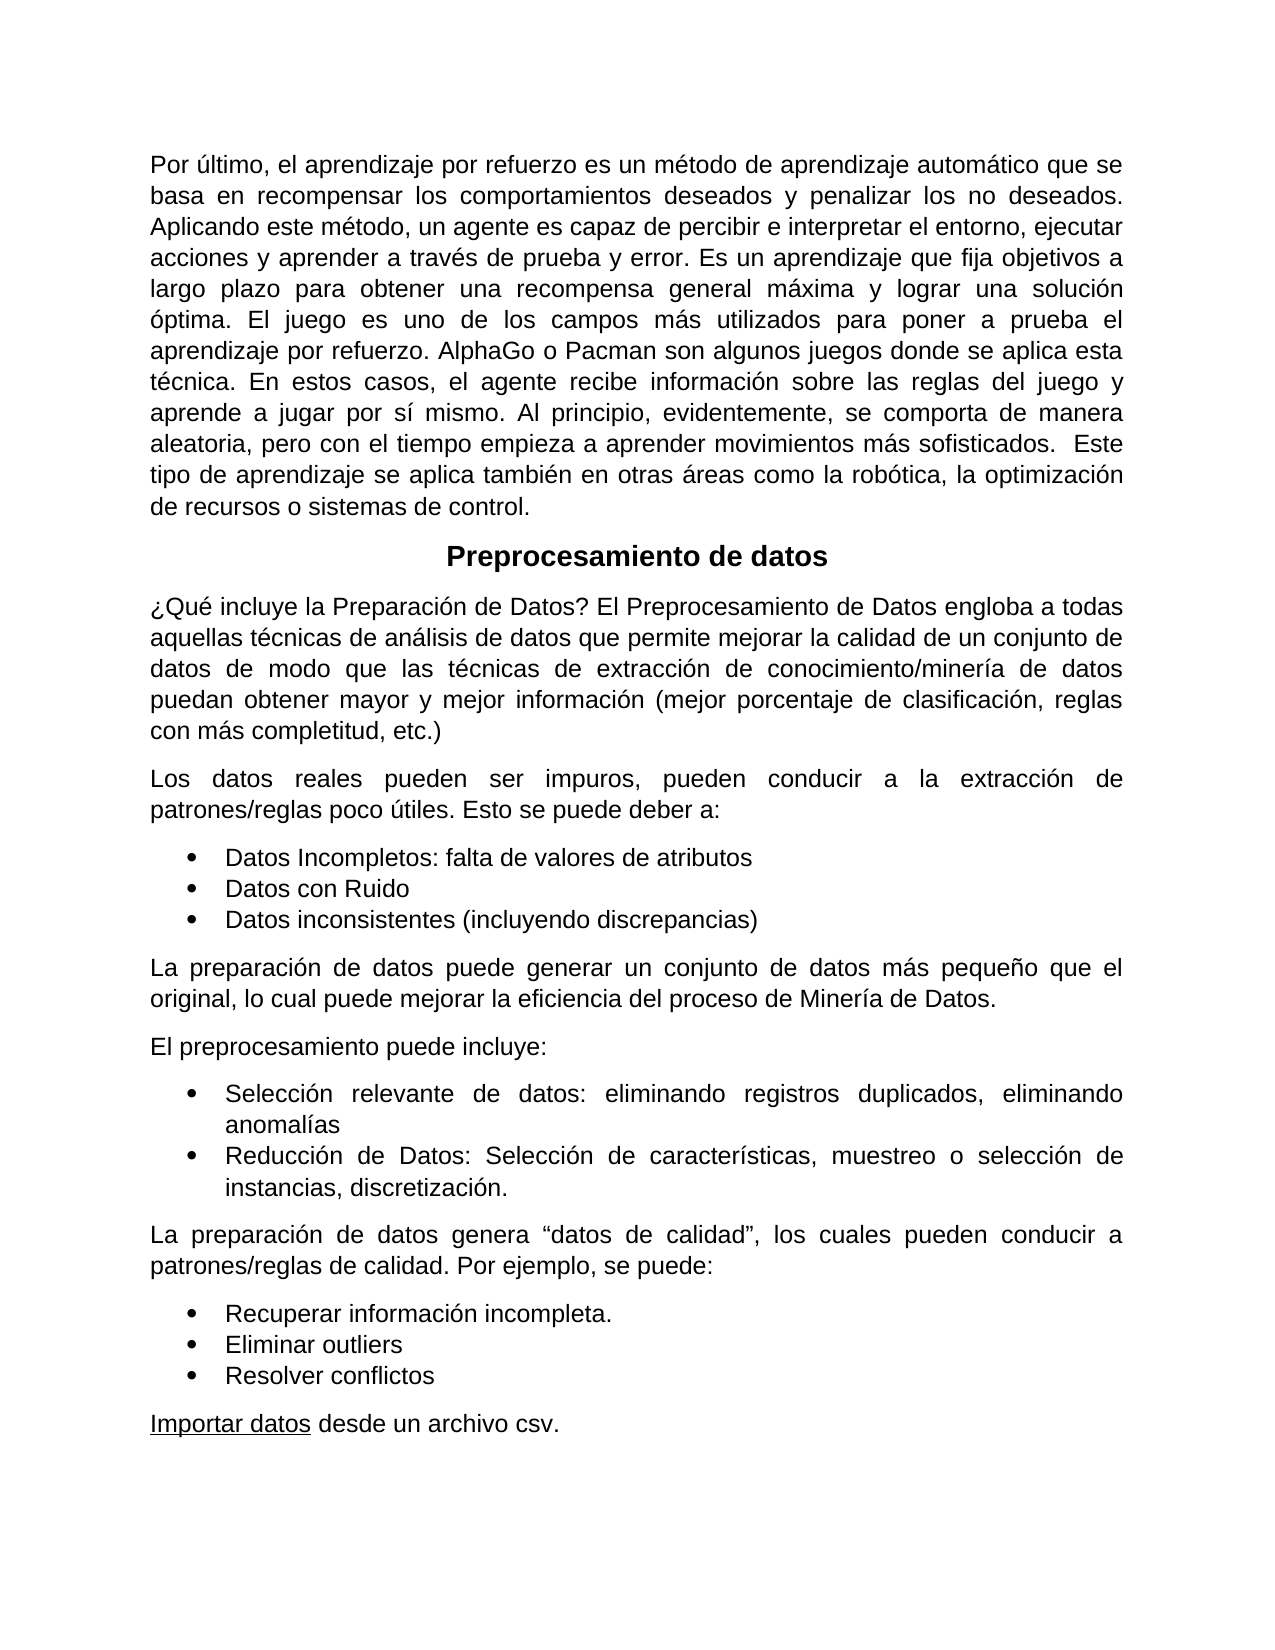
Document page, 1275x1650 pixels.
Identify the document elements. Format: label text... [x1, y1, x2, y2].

text La preparación de datos puede generar un conjunto de datos más pequeño que el original, lo cual puede mejorar la eficiencia del proceso de Minería de Datos. [150, 953, 1125, 1012]
list Datos con Ruido [187, 874, 1125, 903]
text Importar datos desde un archivo csv. [150, 1409, 1125, 1438]
list Eliminar outliers [187, 1330, 1125, 1359]
list Recuperar información incompleta. [187, 1299, 1125, 1328]
text Por último, el aprendizaje por refuerzo es un método de aprendizaje automático que se basa en recompensar los comportamientos deseados y penalizar los no deseados. Aplicando este método, un agente es capaz de percibir e interpretar el entorno, ejecutar acciones y aprender a través de prueba y error. Es un aprendizaje que fija objetivos a largo plazo para obtener una recompensa general máxima y lograr una solución óptima. El juego es uno de los campos más utilizados para poner a prueba el aprendizaje por refuerzo. AlphaGo o Pacman son algunos juegos donde se aplica esta técnica. En estos casos, el agente recibe información sobre las reglas del juego y aprende a jugar por sí mismo. Al principio, evidentemente, se comporta de manera aleatoria, pero con el tiempo empieza a aprender movimientos más sofisticados. Este tipo de aprendizaje se aplica también en otras áreas como la robótica, la optimización de recursos o sistemas de control. [150, 150, 1125, 520]
text La preparación de datos genera “datos de calidad”, los cuales pueden conducir a patrones/reglas de calidad. Por ejemplo, se puede: [150, 1220, 1125, 1280]
text Preprocesamiento de datos [150, 539, 1125, 573]
list Reducción de Datos: Selección de características, muestreo o selección de instancias, discretización. [187, 1141, 1125, 1201]
text El preprocesamiento puede incluye: [150, 1031, 1125, 1060]
list Selección relevante de datos: eliminando registros duplicados, eliminando anomalías [187, 1079, 1125, 1139]
text Los datos reales pueden ser impuros, pueden conducir a la extracción de patrones/reglas poco útiles. Esto se puede deber a: [150, 764, 1125, 824]
text ¿Qué incluye la Preparación de Datos? El Preprocesamiento de Datos engloba a todas aquellas técnicas de análisis de datos que permite mejorar la calidad de un conjunto de datos de modo que las técnicas de extracción de conocimiento/minería de datos puedan obtener mayor y mejor información (mejor porcentaje de clasificación, reglas con más completitud, etc.) [150, 592, 1125, 745]
list Datos inconsistentes (incluyendo discrepancias) [187, 905, 1125, 934]
list Resolver conflictos [187, 1361, 1125, 1390]
list Datos Incompletos: falta de valores de atributos [187, 843, 1125, 871]
